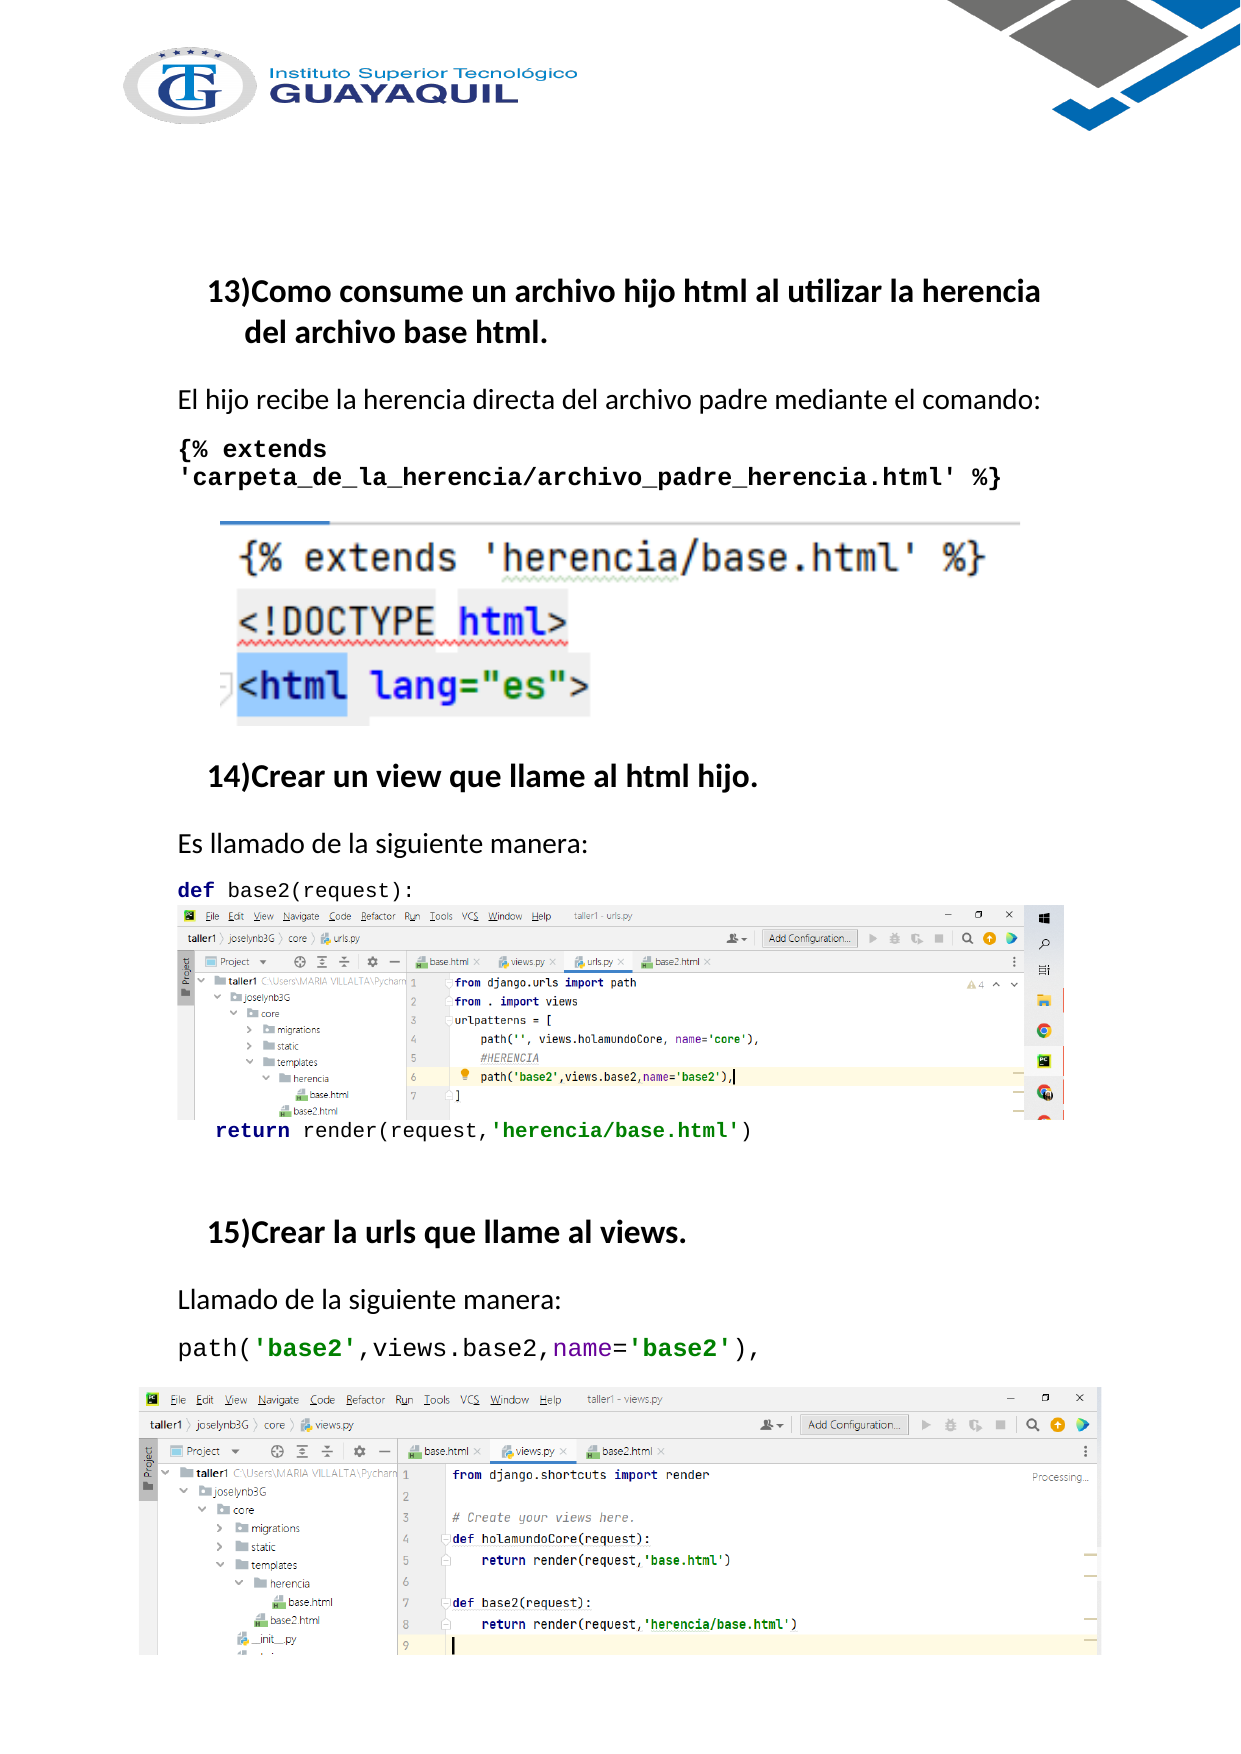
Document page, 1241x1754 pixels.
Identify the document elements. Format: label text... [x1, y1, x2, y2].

picture [42, 0, 1241, 146]
text {% extends 'carpeta_de_la_herencia/archivo_padre_herencia.html' %} [177, 436, 1063, 493]
subtitle Crear la urls que llame al views. [207, 1211, 1063, 1252]
picture [138, 1387, 1102, 1655]
text El hijo recibe la herencia directa del archivo padre mediante el comando: [177, 381, 1063, 417]
text def base2(request): return render(request,'herencia/base.html') [177, 1120, 1063, 1143]
picture [177, 905, 1064, 1120]
text path('base2',views.base2,name='base2'), [177, 1336, 1063, 1364]
text Llamado de la siguiente manera: [177, 1281, 1063, 1317]
text def base2(request): return render(request,'herencia/base.html') [177, 880, 1063, 905]
subtitle Crear un view que llame al html hijo. [207, 574, 1063, 796]
text Es llamado de la siguiente manera: [177, 825, 1063, 861]
picture [220, 521, 1020, 726]
subtitle Como consume un archivo hijo html al utilizar la herencia del archivo base html. [207, 270, 1063, 352]
